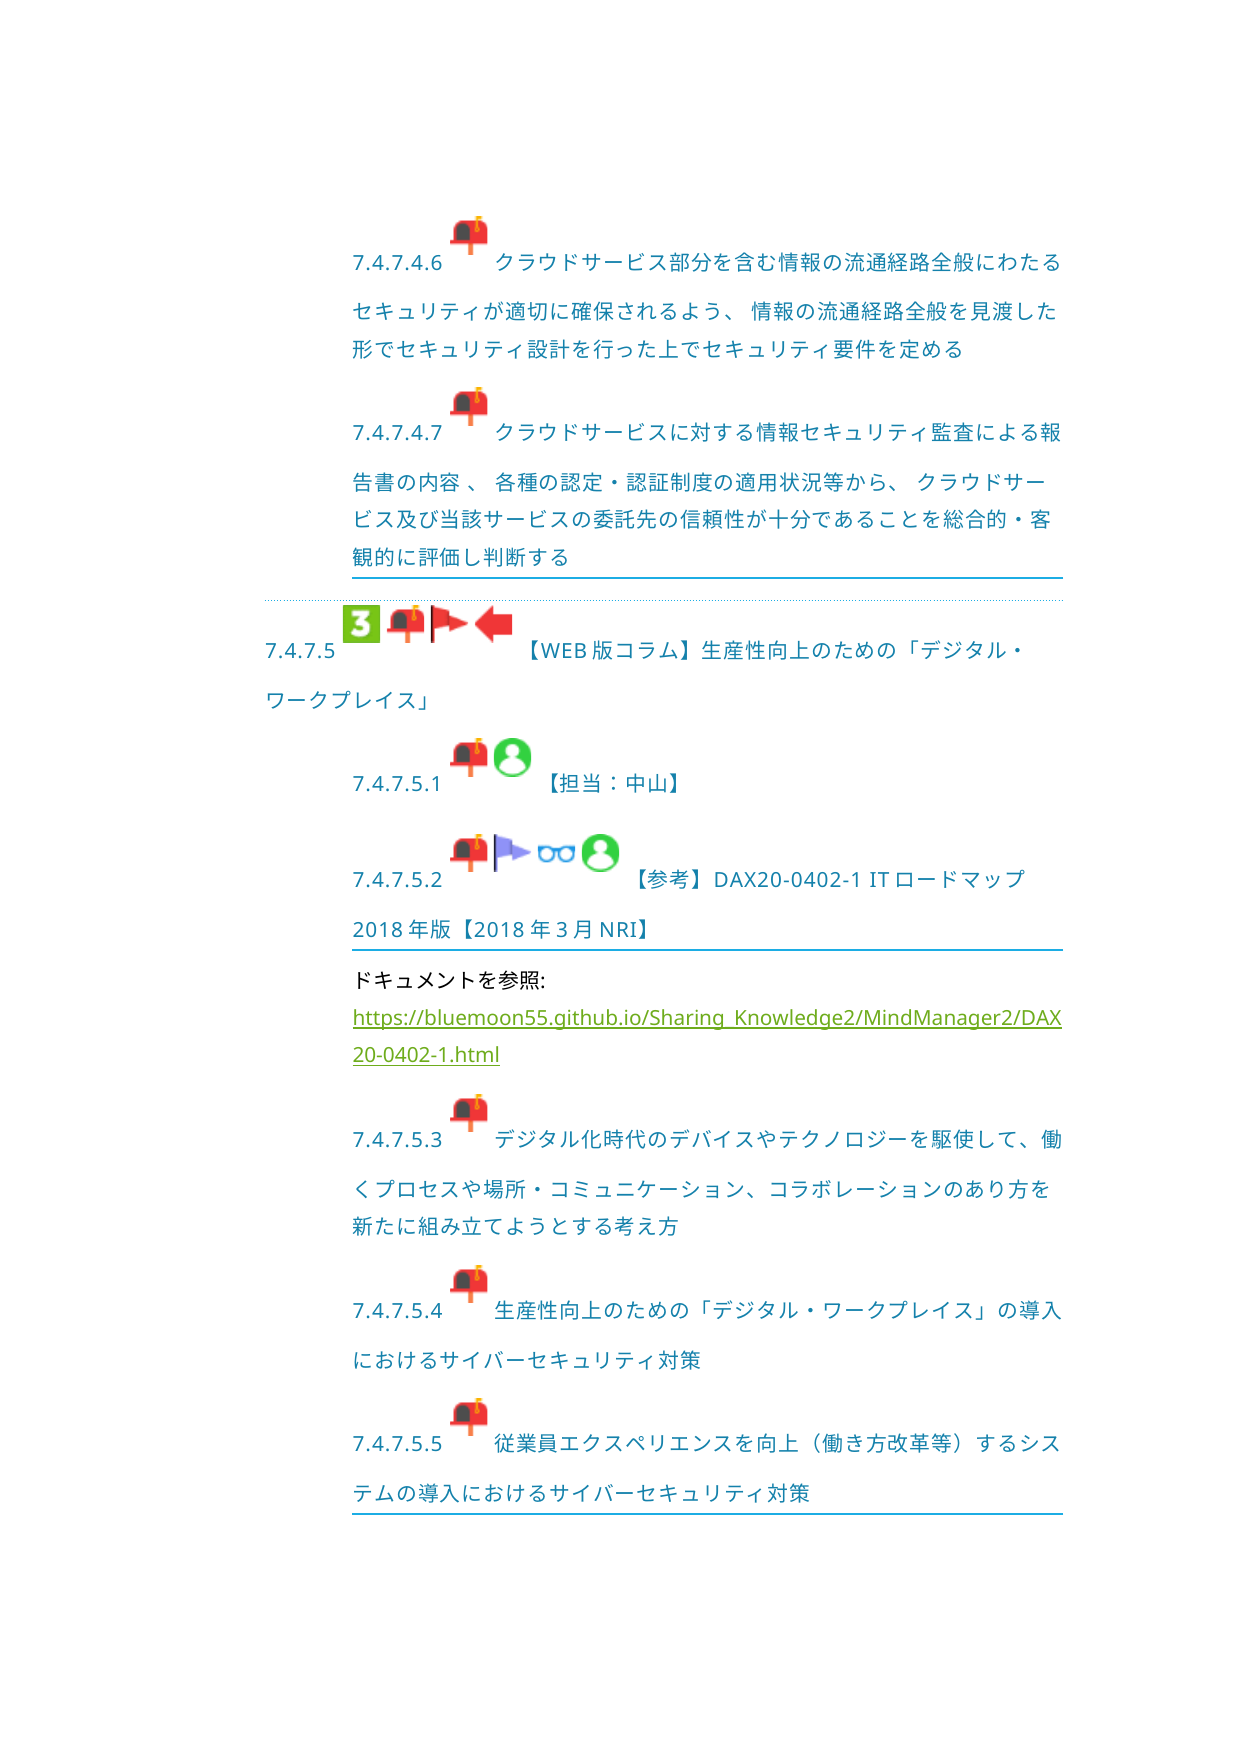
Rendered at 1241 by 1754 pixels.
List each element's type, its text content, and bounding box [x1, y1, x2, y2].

picture [450, 1398, 488, 1436]
picture [537, 834, 576, 872]
text デジタル化時代のデバイスやテクノロジーを駆使して、働くプロセスや場所・コミュニケーション、コラボレーションのあり方を 新たに組み立てようとする考え方 [352, 1094, 1063, 1244]
picture [450, 738, 488, 777]
picture [581, 834, 620, 872]
picture [474, 605, 513, 643]
picture [386, 605, 425, 643]
picture [450, 1265, 488, 1303]
text 【Web版コラム】生産性向上のための「デジタル・ワークプレイス」 [265, 599, 1063, 718]
picture [493, 738, 532, 777]
text 生産性向上のための「デジタル・ワークプレイス」の導入におけるサイバーセキュリティ対策 [352, 1265, 1063, 1378]
text 【参考】DAX20-0402-1 ITロードマップ2018年版【2018年3月NRI】 [352, 834, 1063, 949]
text クラウドサービス部分を含む情報の流通経路全般にわたるセキュリティが適切に確保されるよう、 情報の流通経路全般を見渡した形でセキュリティ設計を行った上でセキュリティ要件を定める [352, 217, 1063, 367]
picture [450, 1094, 488, 1132]
picture [430, 605, 469, 643]
text 従業員エクスペリエンスを向上（働き方改革等）するシステムの導入におけるサイバーセキュリティ対策 [352, 1398, 1063, 1513]
text ドキュメントを参照: https://bluemoon55.github.io/Sharing_Knowledge2/MindManager2/DAX20-0402-1.html [352, 961, 1063, 1073]
picture [450, 216, 488, 255]
picture [493, 834, 532, 872]
text 【担当：中山】 [352, 739, 1063, 814]
text クラウドサービスに対する情報セキュリティ監査による報告書の内容 、 各種の認定・認証制度の適用状況等から、 クラウドサービス及び当該サービスの委託先の信頼性が十分であることを総合的・客観的に評価し判断する [352, 388, 1063, 577]
picture [450, 387, 488, 426]
picture [342, 605, 381, 643]
picture [450, 834, 488, 872]
